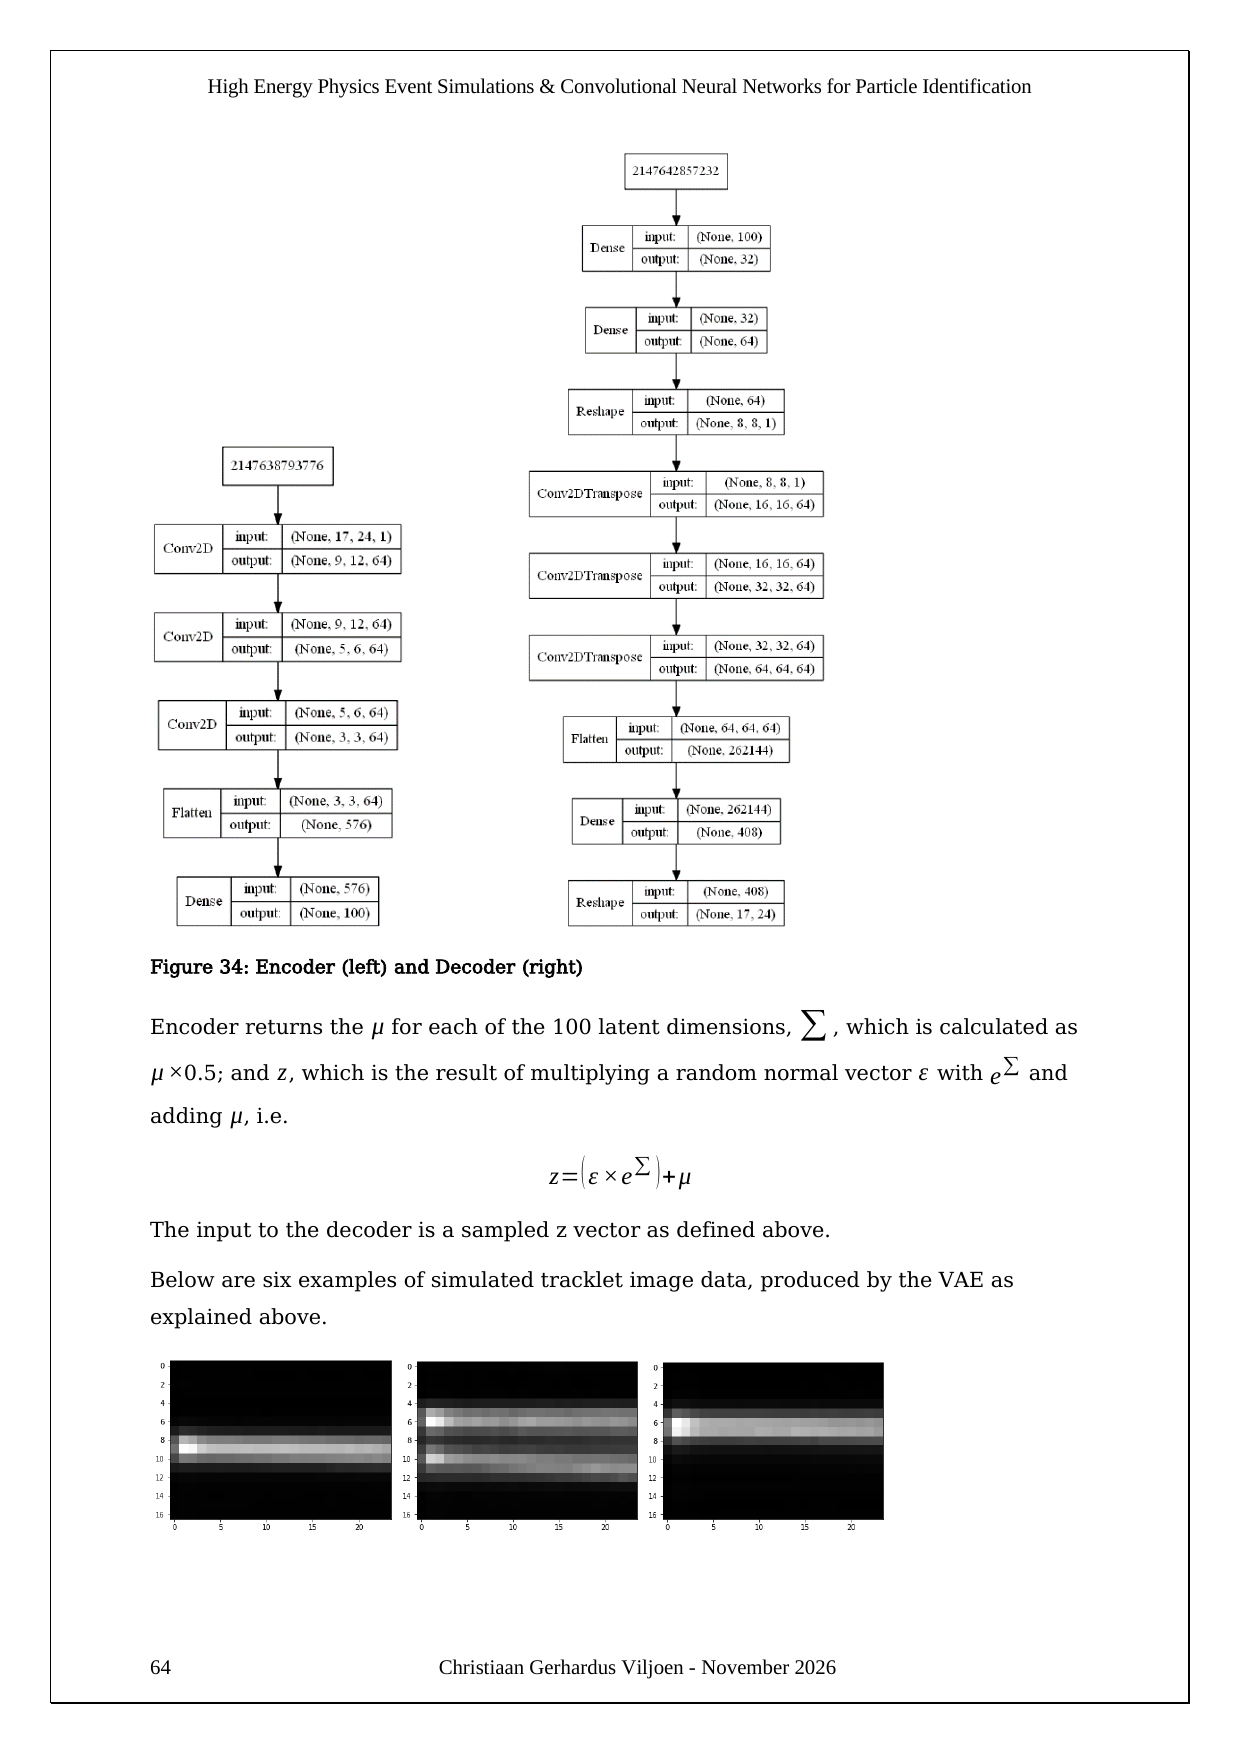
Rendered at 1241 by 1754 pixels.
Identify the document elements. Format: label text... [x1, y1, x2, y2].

text The input to the decoder is a sampled z vector as defined above. [150, 1216, 1089, 1241]
picture [525, 150, 827, 930]
text Below are six examples of simulated tracklet image data, produced by the VAE as explained above. [150, 1266, 1089, 1329]
text Encoder returns the for each of the 100 latent dimensions, , which is calculated as 0.5; and , which is the result of multiplying a random normal vector with and adding , i.e. [150, 1009, 1089, 1129]
text Figure 34: Encoder (left) and Decoder (right) [150, 955, 1089, 977]
picture [150, 442, 405, 930]
picture [150, 1353, 889, 1536]
